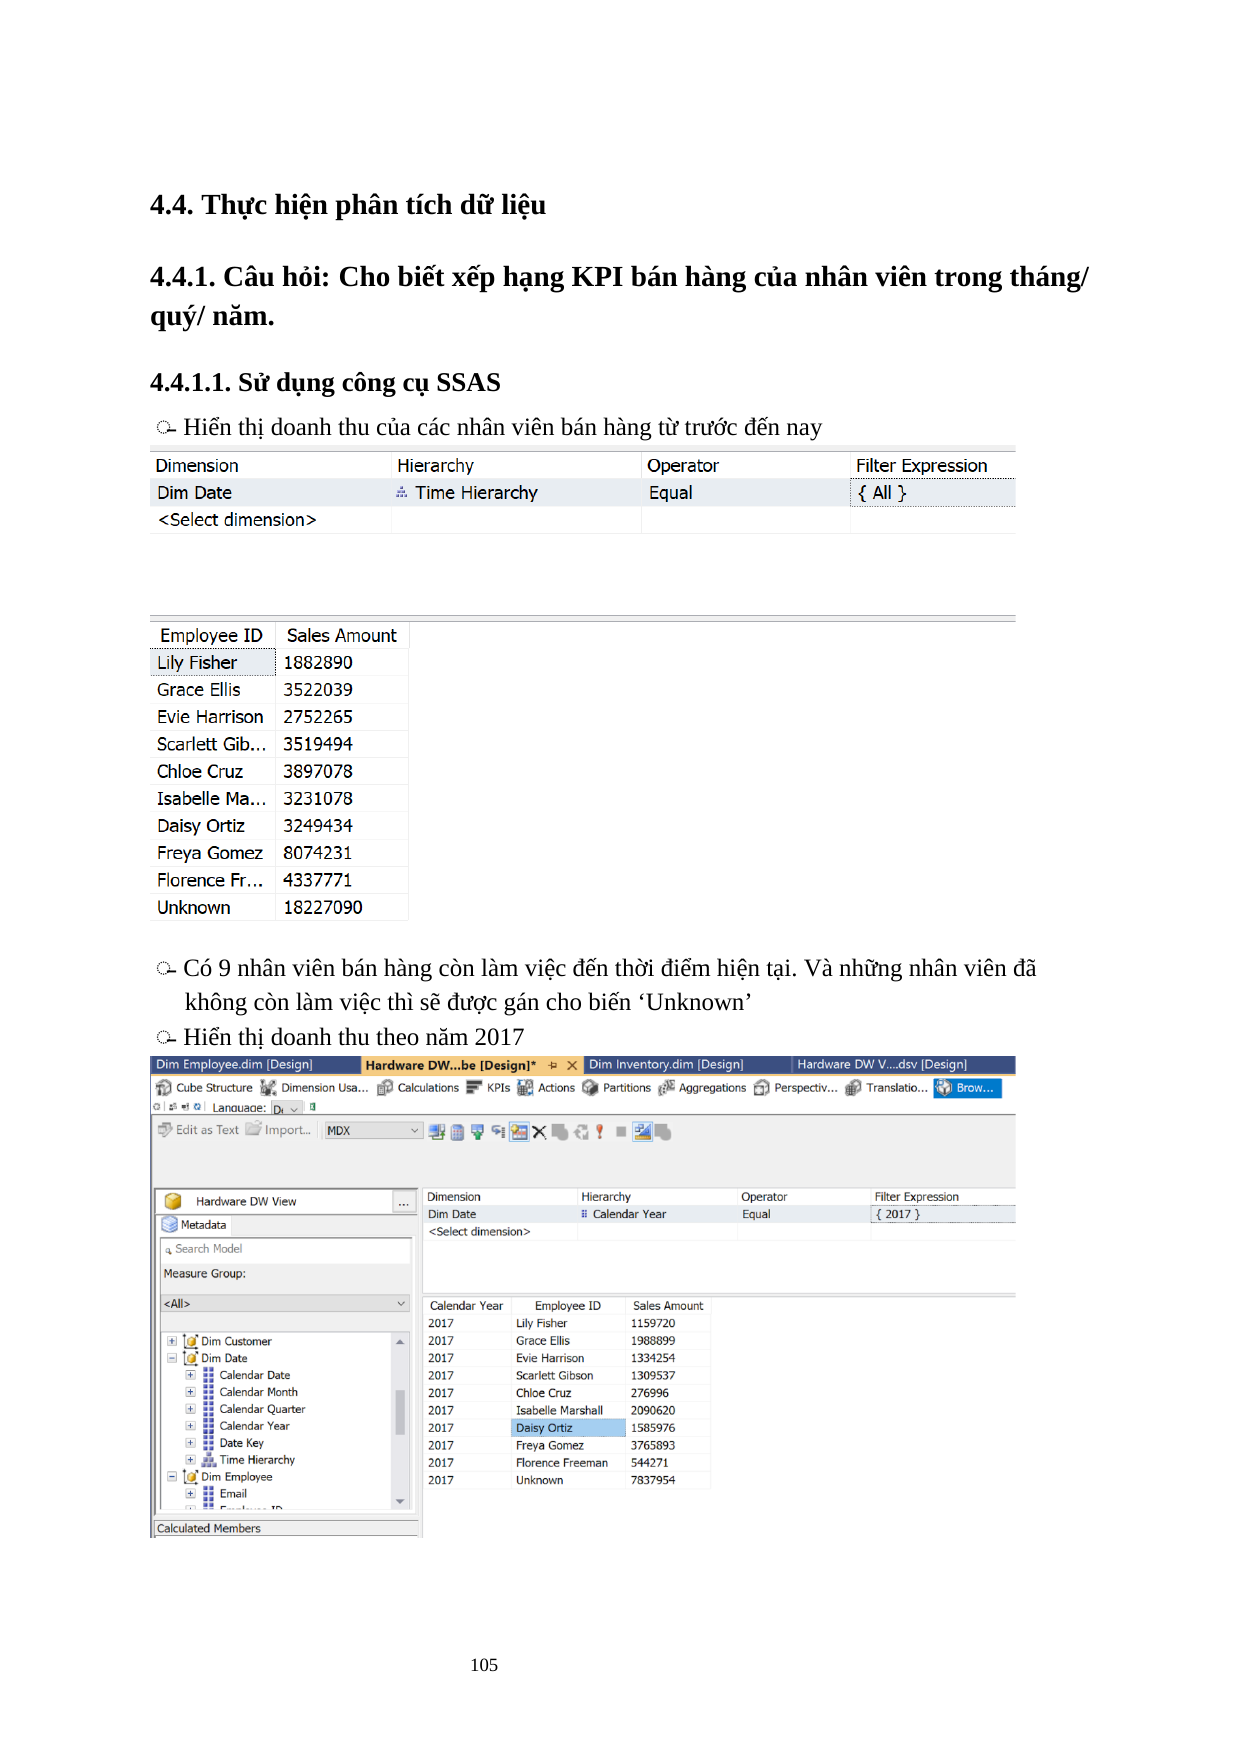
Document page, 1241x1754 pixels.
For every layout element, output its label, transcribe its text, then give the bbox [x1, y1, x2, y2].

subtitle 4.4.1.1. Sử dụng công cụ SSAS [150, 366, 1090, 397]
list Hiển thị doanh thu theo năm 2017 [155, 1020, 1090, 1051]
subtitle 4.4. Thực hiện phân tích dữ liệu [150, 187, 1090, 221]
list Có 9 nhân viên bán hàng còn làm việc đến thời điểm hiện tại. Và những nhân viên đã không còn làm việc thì sẽ được gán cho biến ‘Unknown’ [155, 951, 1090, 1016]
list Hiển thị doanh thu của các nhân viên bán hàng từ trước đến nay [155, 410, 1090, 441]
picture [150, 1056, 1016, 1538]
subtitle 4.4.1. Câu hỏi: Cho biết xếp hạng KPI bán hàng của nhân viên trong tháng/ quý/ năm. [150, 259, 1090, 331]
picture [150, 445, 1016, 948]
